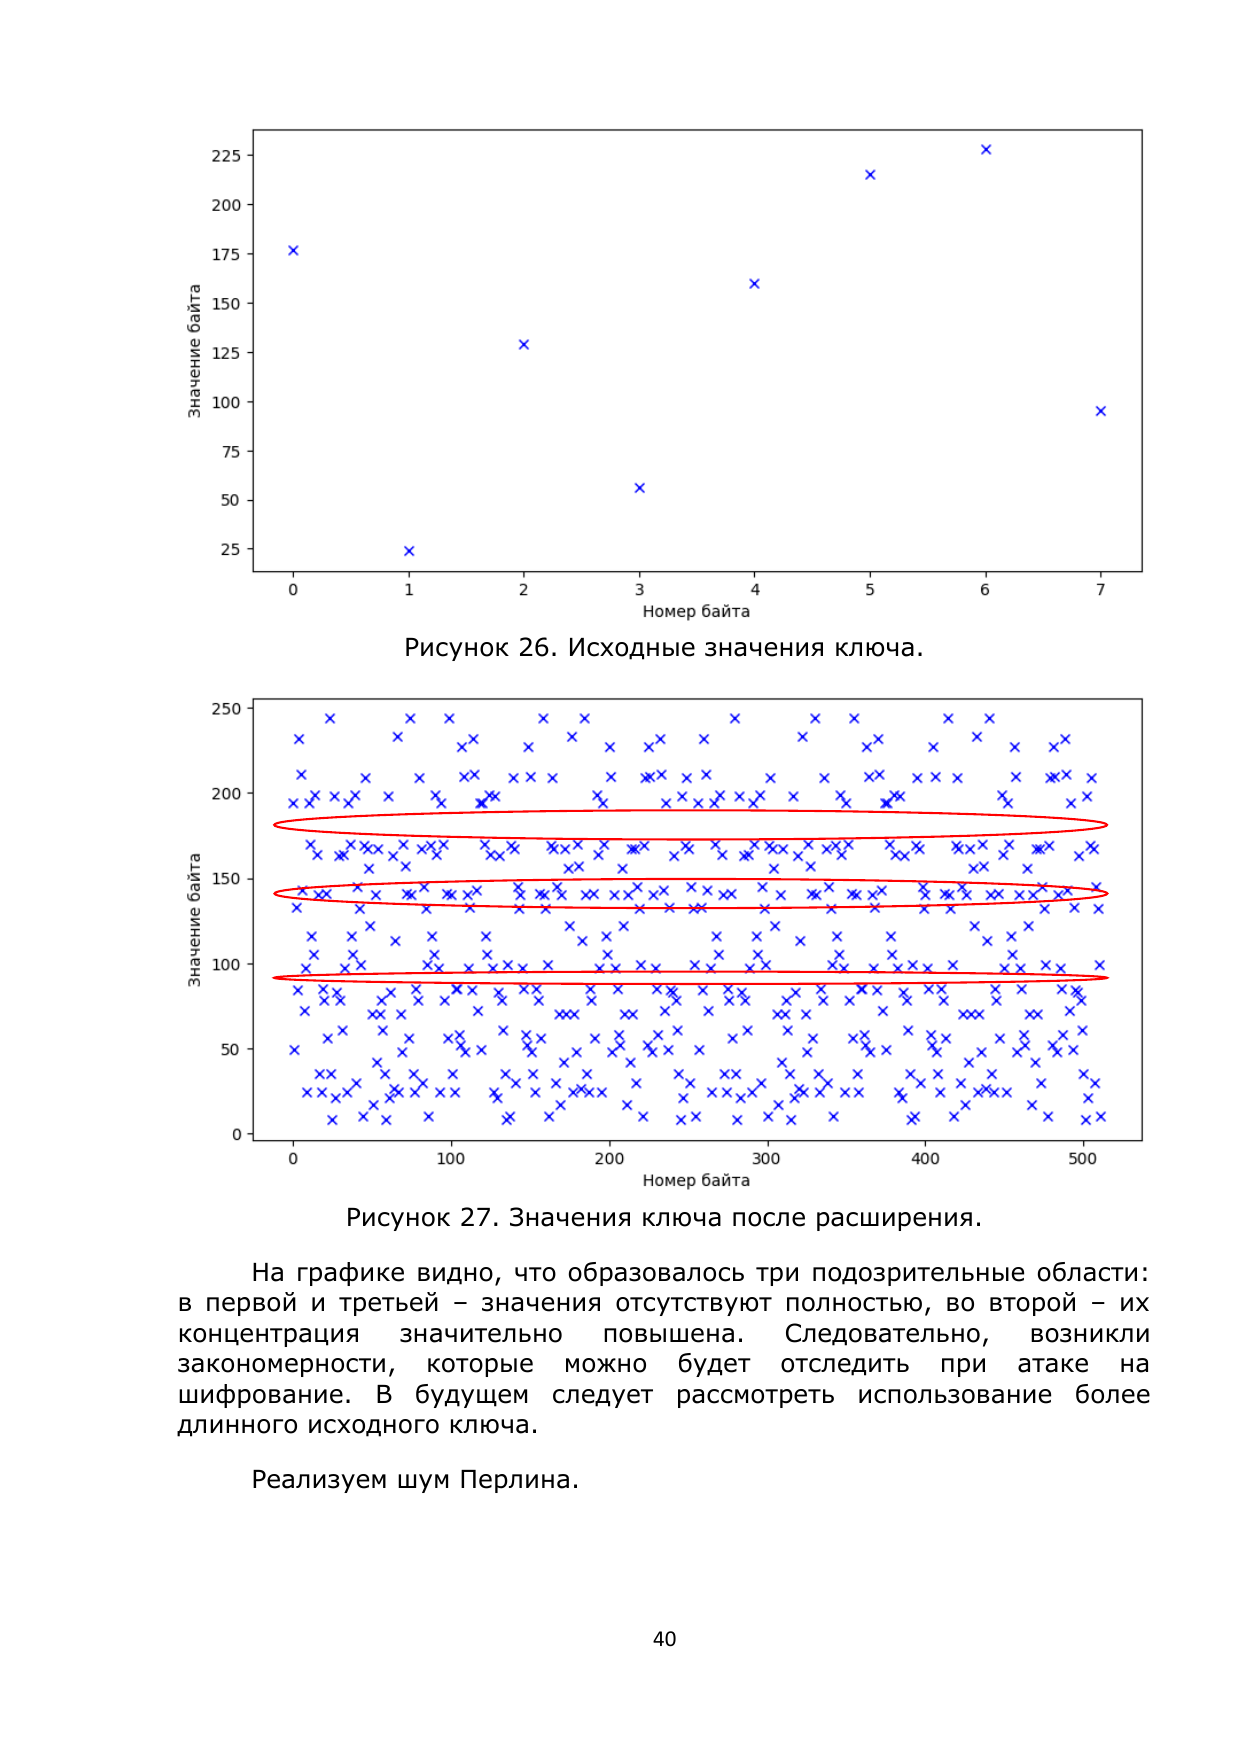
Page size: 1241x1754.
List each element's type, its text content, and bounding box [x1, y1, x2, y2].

picture [177, 118, 1152, 632]
text Реализуем шум Перлина. [177, 1464, 1152, 1494]
text На графике видно, что образовалось три подозрительные области: в первой и третьей – значения отсутствуют полностью, во второй – их концентрация значительно повышена. Следовательно, возникли закономерности, которые можно будет отследить при атаке на шифрование. В будущем следует рассмотреть использование более длинного исходного ключа. [177, 1256, 1152, 1439]
text Рисунок 26. Исходные значения ключа. [177, 632, 1152, 662]
picture [177, 687, 1152, 1201]
text Рисунок 27. Значения ключа после расширения. [177, 1201, 1152, 1231]
